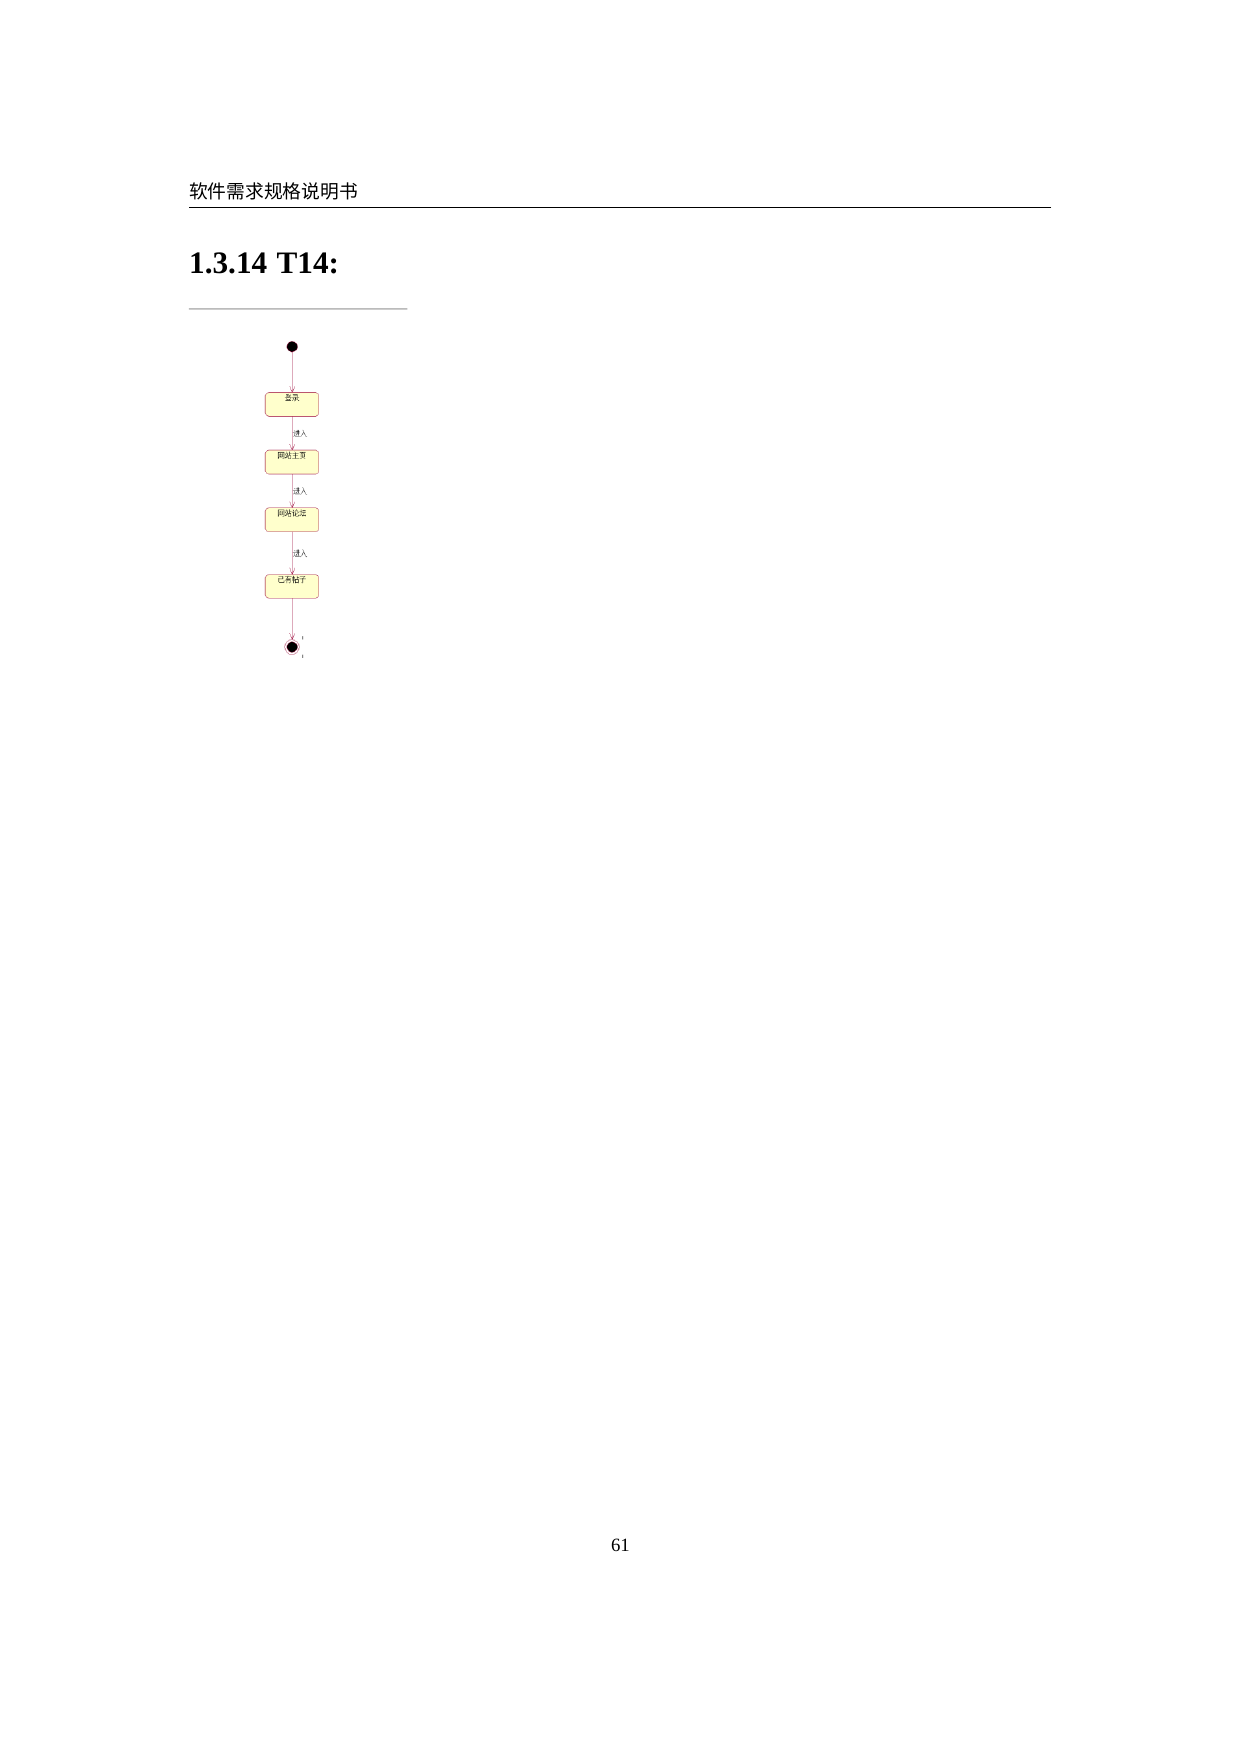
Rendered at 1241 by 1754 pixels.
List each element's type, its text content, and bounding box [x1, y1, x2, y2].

subtitle T14: [189, 244, 1051, 280]
picture [188, 308, 408, 681]
